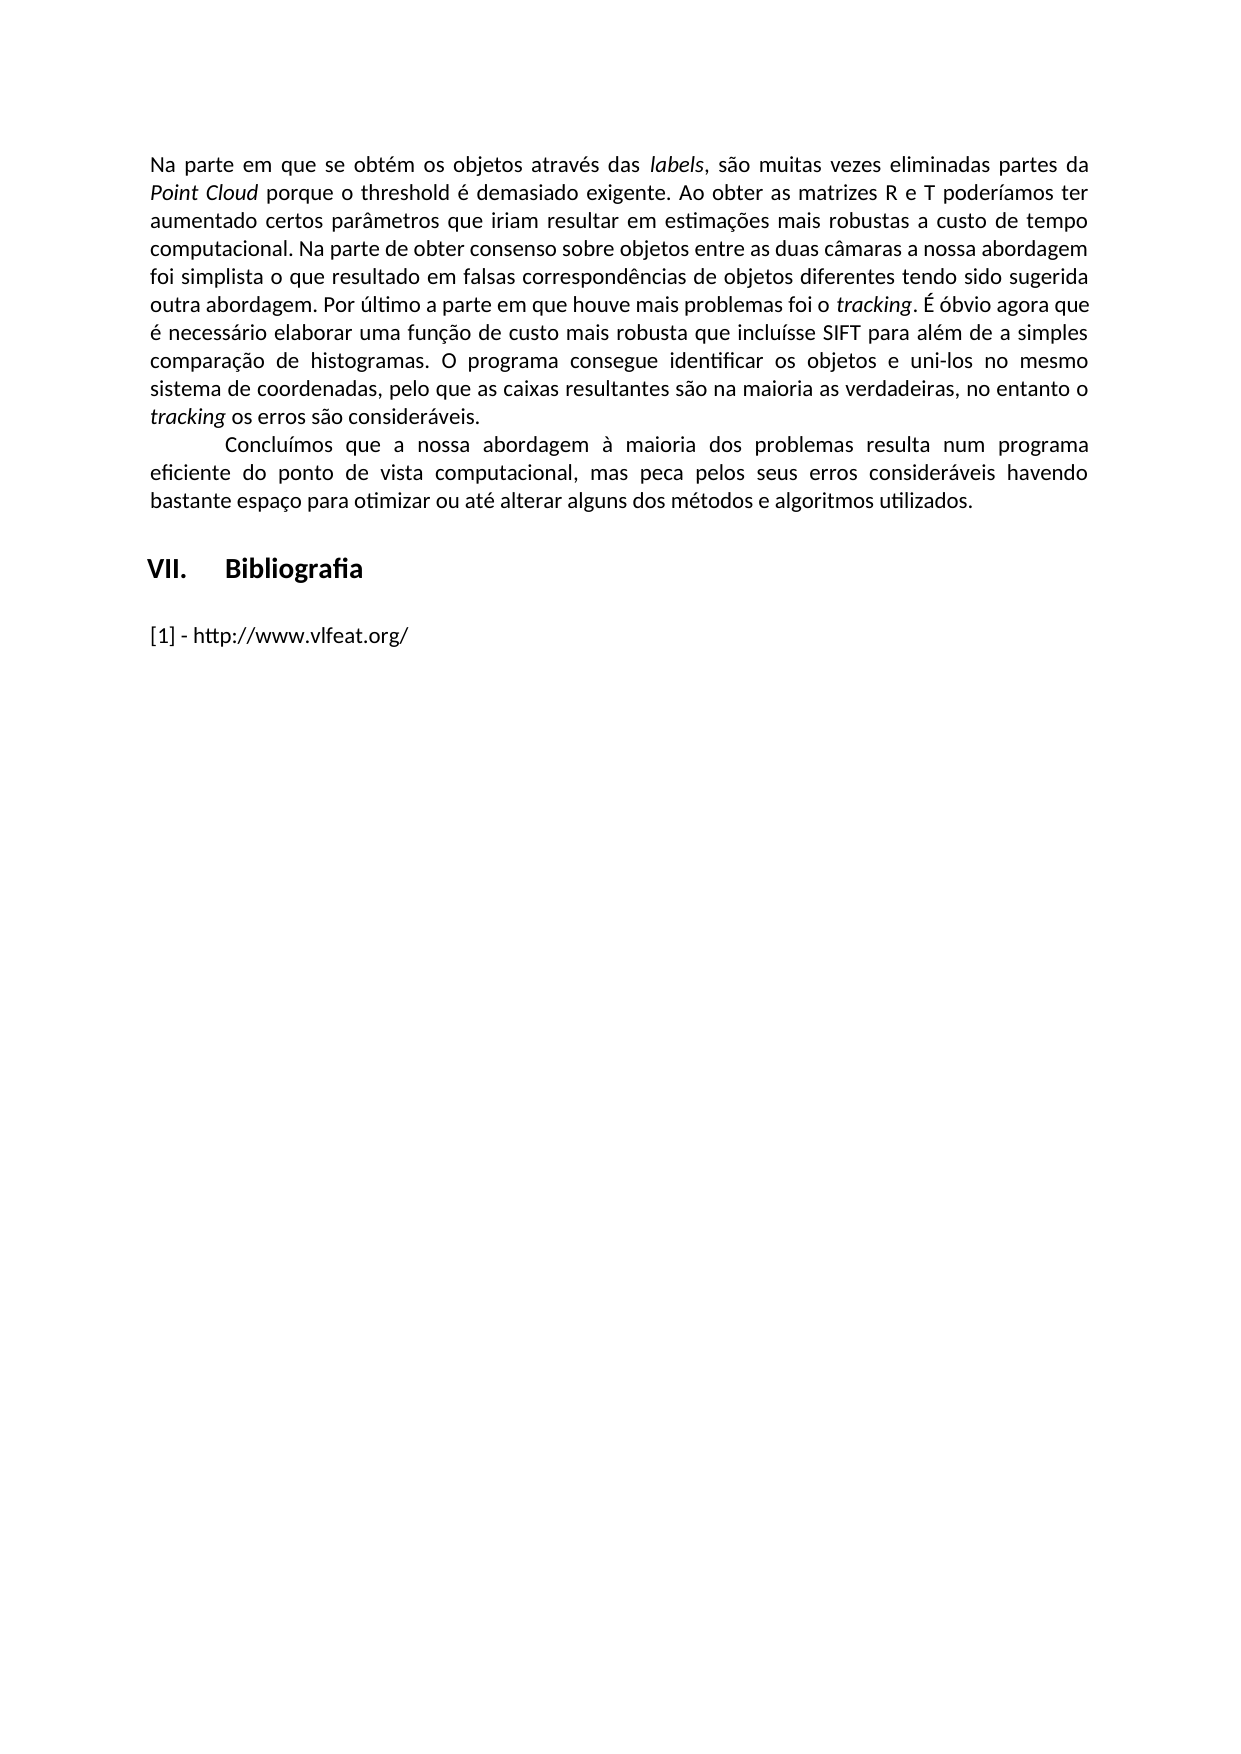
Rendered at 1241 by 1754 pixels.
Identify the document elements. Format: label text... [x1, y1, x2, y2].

text Concluímos que a nossa abordagem à maioria dos problemas resulta num programa eficiente do ponto de vista computacional, mas peca pelos seus erros consideráveis havendo bastante espaço para otimizar ou até alterar alguns dos métodos e algoritmos utilizados. [150, 430, 1090, 514]
text [1] - http://www.vlfeat.org/ [150, 621, 1090, 649]
list Bibliografia [187, 550, 1090, 586]
text Na parte em que se obtém os objetos através das labels, são muitas vezes eliminadas partes da Point Cloud porque o threshold é demasiado exigente. Ao obter as matrizes R e T poderíamos ter aumentado certos parâmetros que iriam resultar em estimações mais robustas a custo de tempo computacional. Na parte de obter consenso sobre objetos entre as duas câmaras a nossa abordagem foi simplista o que resultado em falsas correspondências de objetos diferentes tendo sido sugerida outra abordagem. Por último a parte em que houve mais problemas foi o tracking. É óbvio agora que é necessário elaborar uma função de custo mais robusta que incluísse SIFT para além de a simples comparação de histogramas. O programa consegue identificar os objetos e uni-los no mesmo sistema de coordenadas, pelo que as caixas resultantes são na maioria as verdadeiras, no entanto o tracking os erros são consideráveis. [150, 150, 1090, 430]
